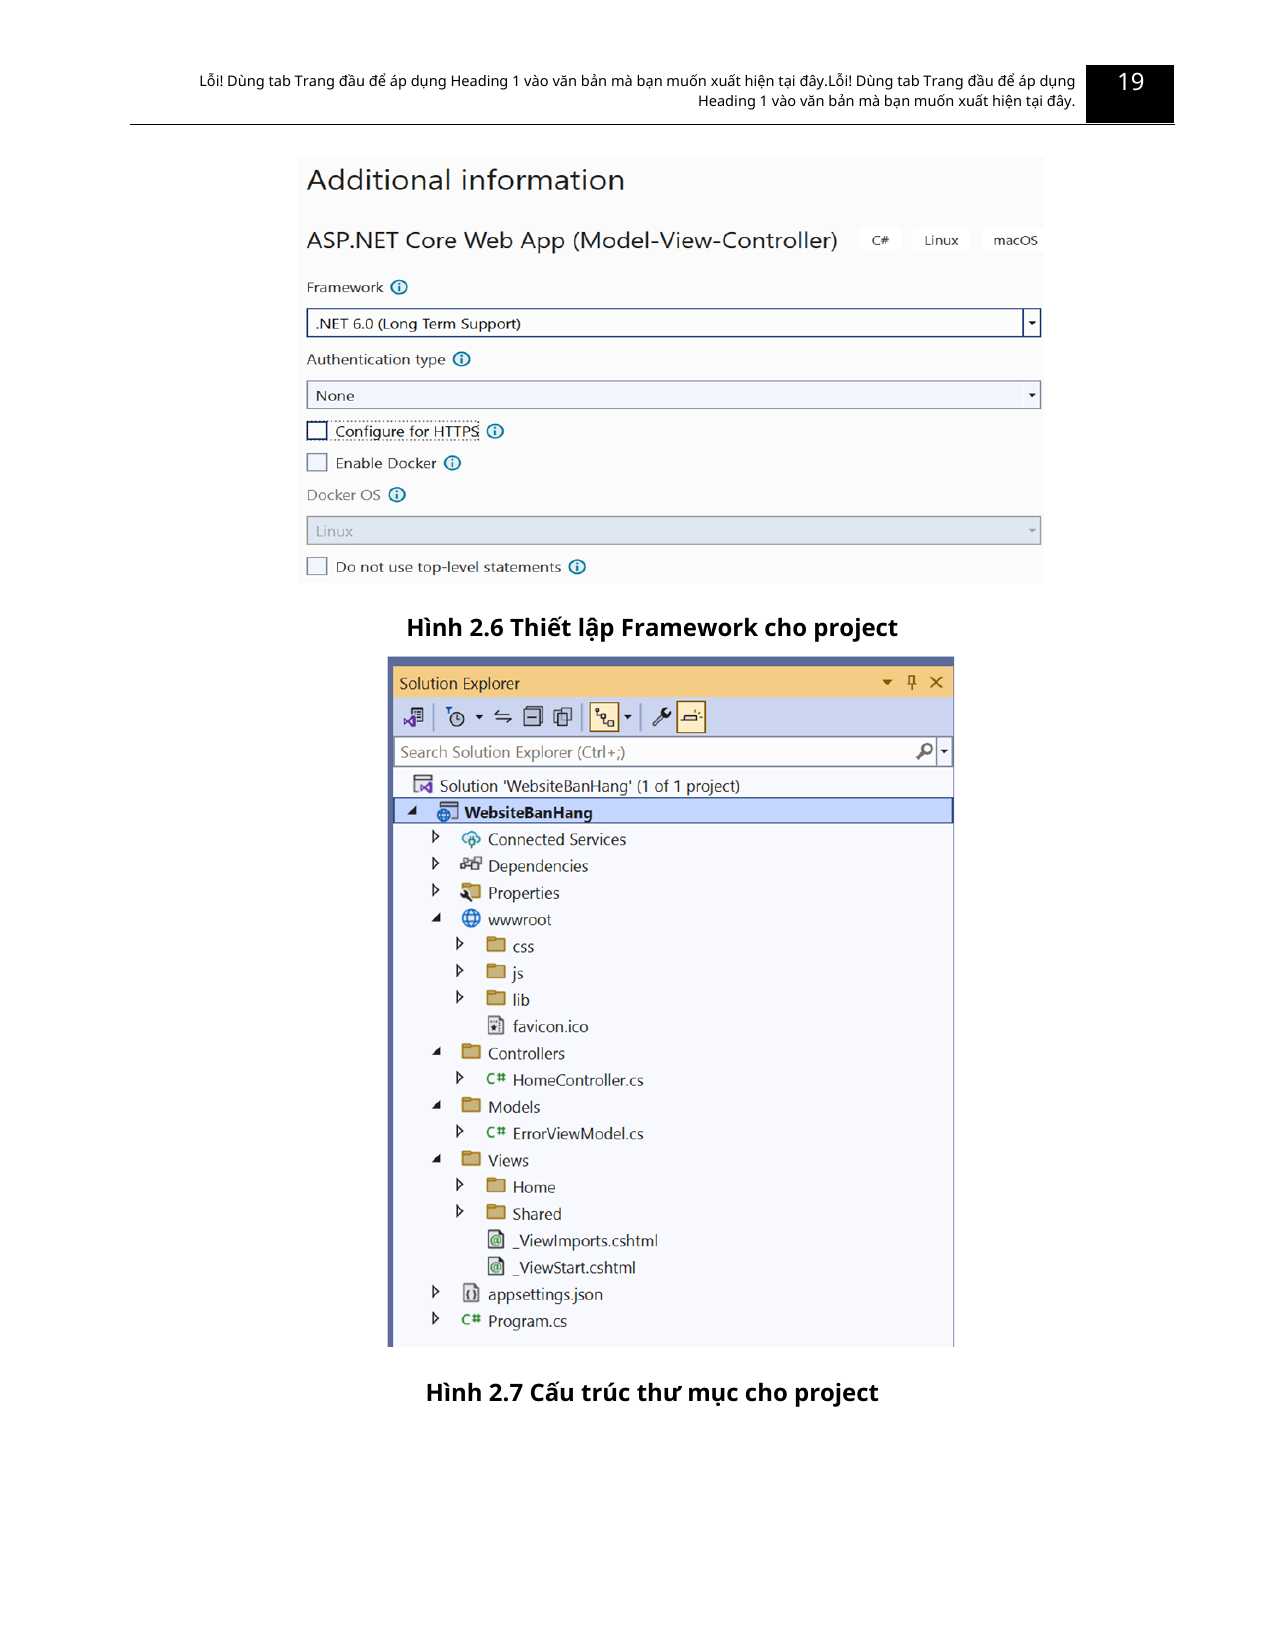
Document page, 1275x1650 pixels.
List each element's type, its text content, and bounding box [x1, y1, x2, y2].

picture [297, 157, 1044, 583]
picture [387, 656, 955, 1347]
